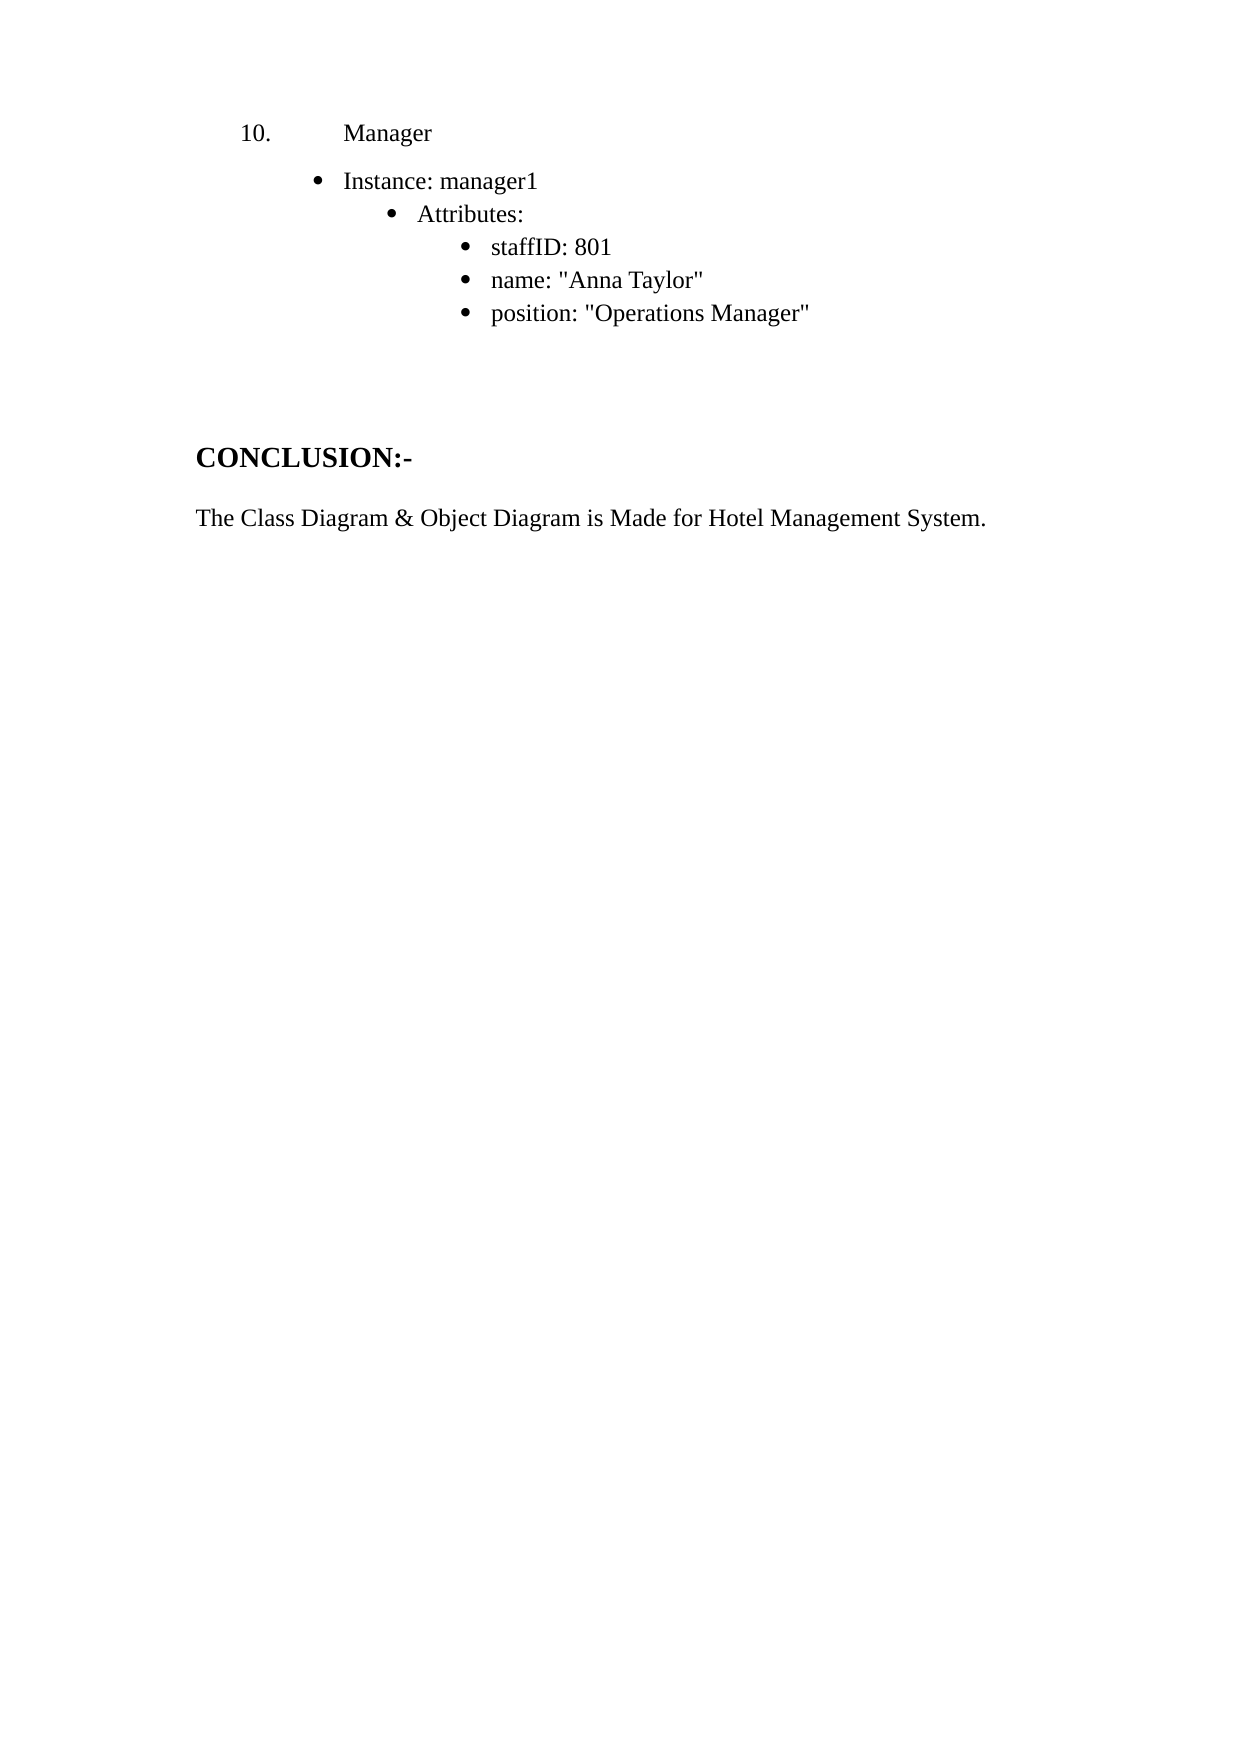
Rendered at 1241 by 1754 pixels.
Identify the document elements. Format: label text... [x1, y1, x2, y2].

text CONCLUSION:- [195, 441, 1123, 474]
list Manager [240, 118, 1123, 147]
list name: "Anna Taylor" [461, 265, 1123, 293]
text The Class Diagram & Object Diagram is Made for Hotel Management System. [195, 503, 1123, 532]
list Instance: manager1 [313, 166, 1123, 194]
list position: "Operations Manager" [461, 298, 1123, 327]
list Attributes: [387, 199, 1123, 227]
list staffID: 801 [461, 232, 1123, 261]
